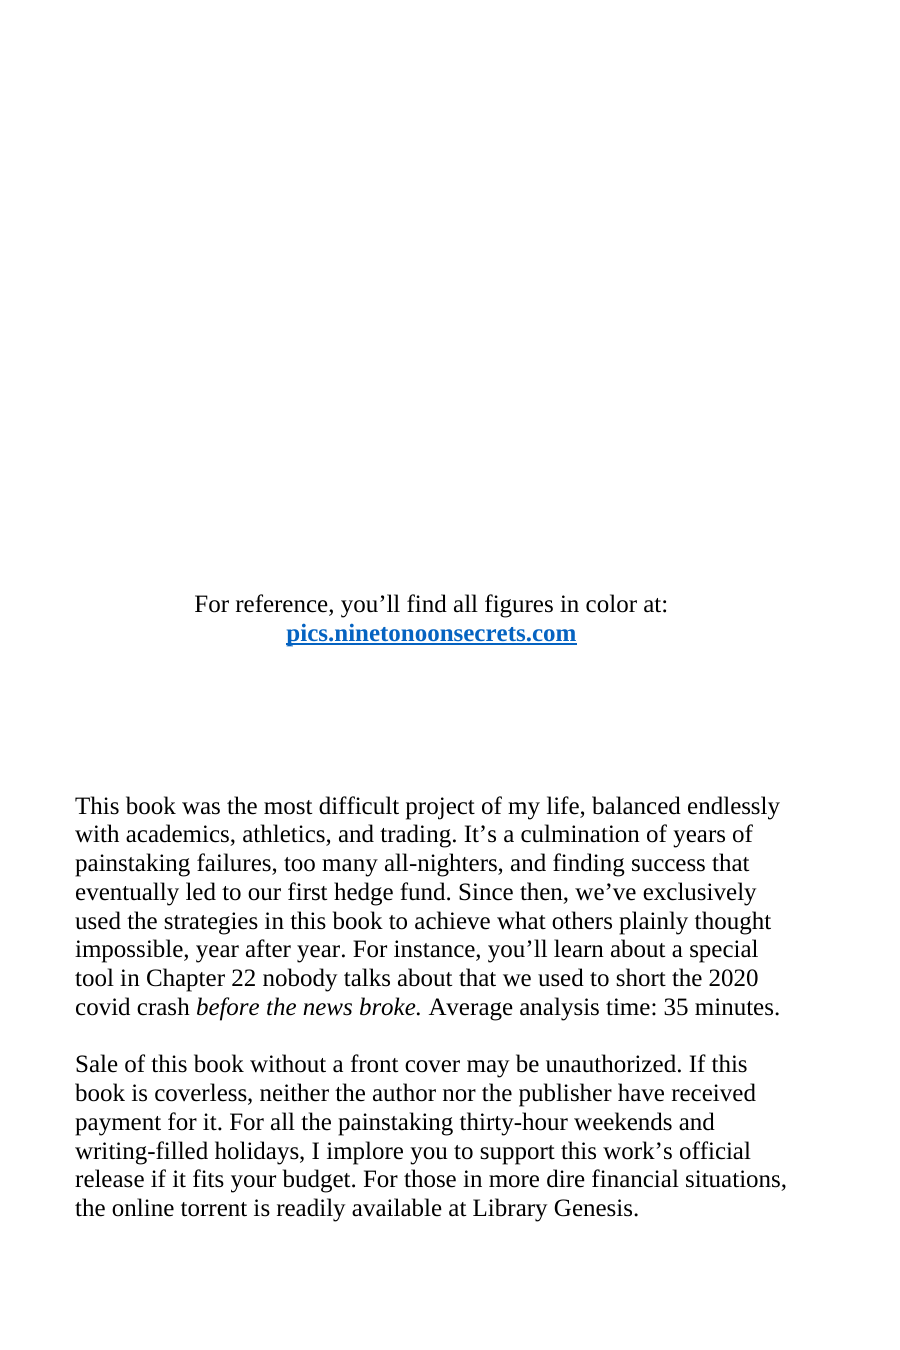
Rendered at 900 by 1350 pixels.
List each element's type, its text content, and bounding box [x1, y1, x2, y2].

text For reference, you’ll find all figures in color at: [75, 589, 787, 618]
text Sale of this book without a front cover may be unauthorized. If this book is coverless, neither the author nor the publisher have received payment for it. For all the painstaking thirty-hour weekends and writing-filled holidays, I implore you to support this work’s official release if it fits your budget. For those in more dire financial situations, the online torrent is readily available at Library Genesis. [75, 1049, 787, 1222]
text pics.ninetonoonsecrets.com [75, 618, 787, 647]
text This book was the most difficult project of my life, balanced endlessly with academics, athletics, and trading. It’s a culmination of years of painstaking failures, too many all-nighters, and finding success that eventually led to our first hedge fund. Since then, we’ve exclusively used the strategies in this book to achieve what others plainly thought impossible, year after year. For instance, you’ll learn about a special tool in Chapter 22 nobody talks about that we used to short the 2020 covid crash before the news broke. Average analysis time: 35 minutes. [75, 791, 787, 1021]
